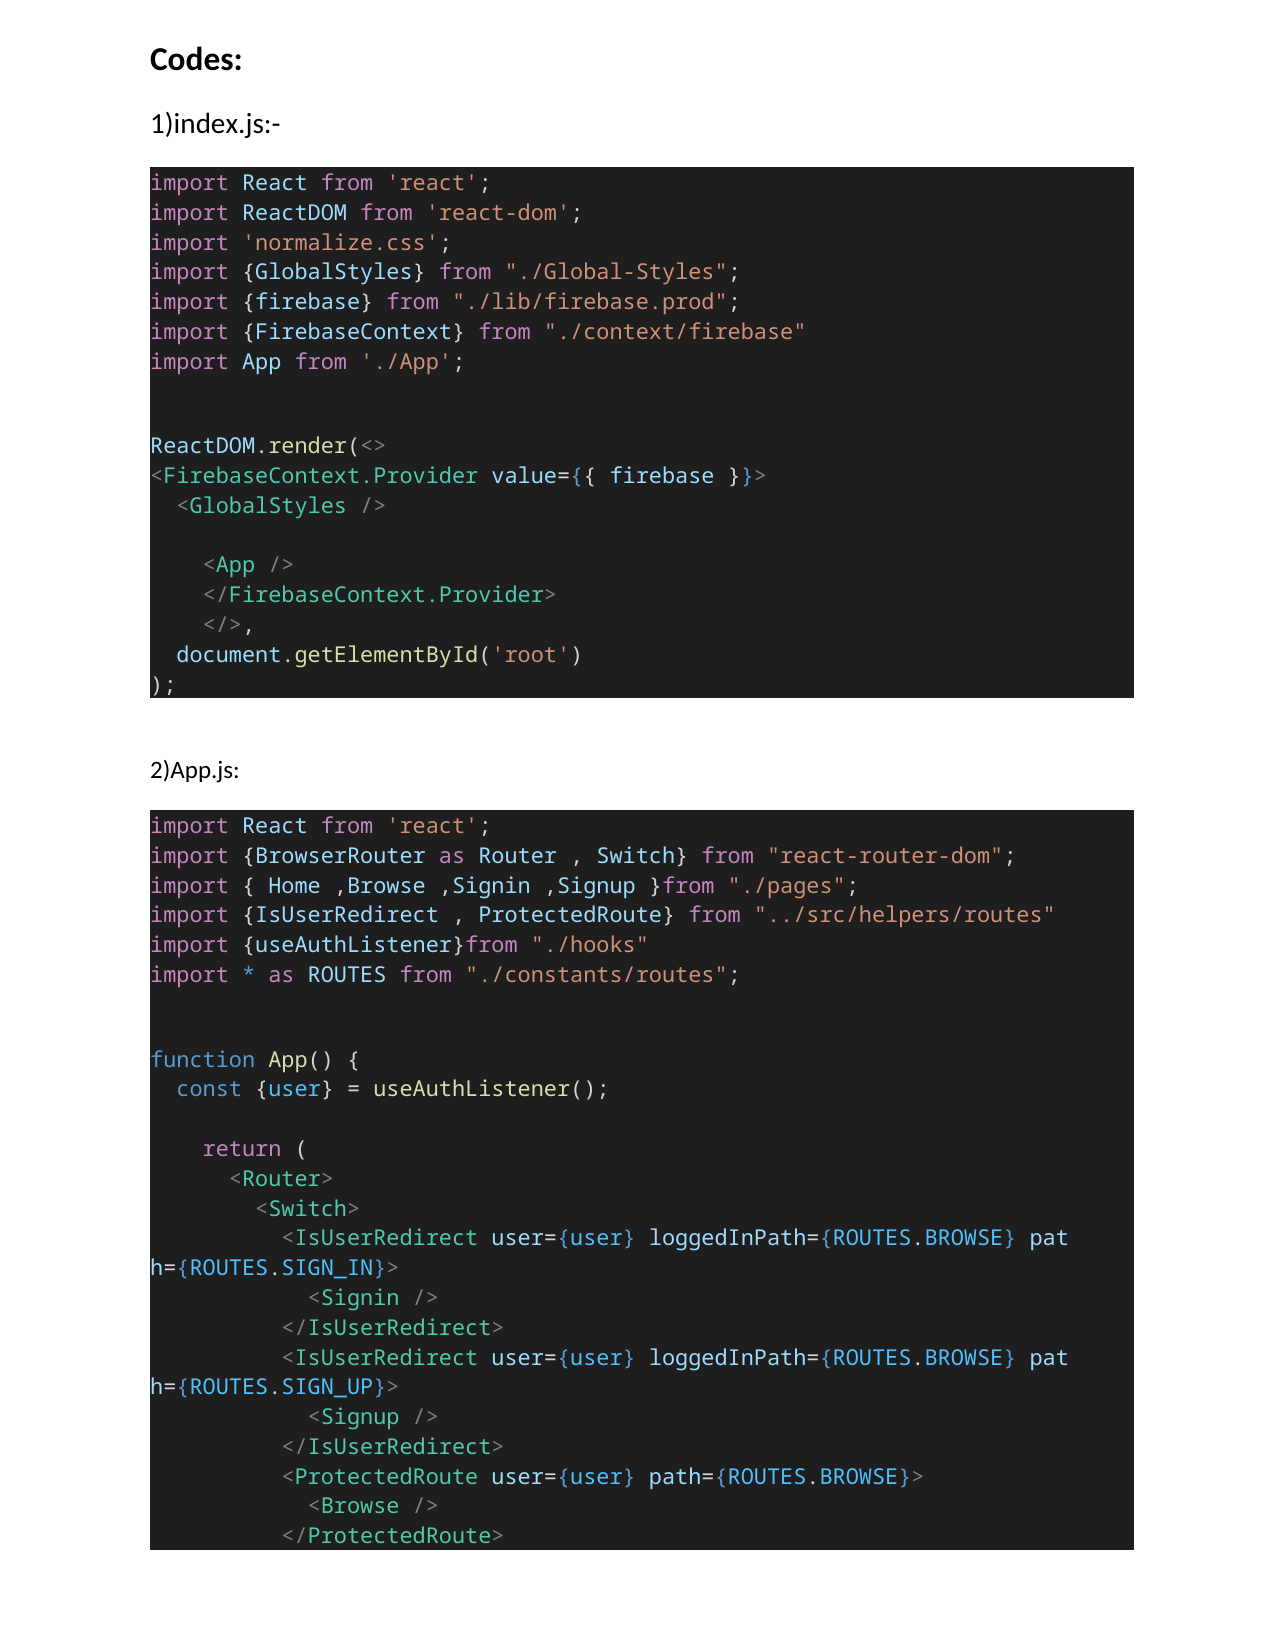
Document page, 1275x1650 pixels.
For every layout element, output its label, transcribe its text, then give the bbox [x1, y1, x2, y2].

text 2)App.js: [150, 754, 1134, 785]
text document.getElementById('root') [150, 639, 1134, 668]
text import App from './App'; [150, 346, 1134, 375]
text import {useAuthListener}from "./hooks" [150, 929, 1134, 959]
text <App /> [150, 549, 1134, 579]
text </ProtectedRoute> [150, 1520, 1134, 1550]
text import * as ROUTES from "./constants/routes"; [150, 959, 1134, 989]
text return ( [150, 1133, 1134, 1163]
text 1)index.js:- [150, 105, 1134, 141]
text ); [150, 668, 1134, 698]
text <FirebaseContext.Provider value={{ firebase }}> [150, 460, 1134, 490]
text import {BrowserRouter as Router , Switch} from "react-router-dom"; [150, 840, 1134, 869]
text <Router> [150, 1163, 1134, 1192]
text <GlobalStyles /> [150, 490, 1134, 519]
text </>, [150, 609, 1134, 639]
text import { Home ,Browse ,Signin ,Signup }from "./pages"; [150, 869, 1134, 899]
text import {IsUserRedirect , ProtectedRoute} from "../src/helpers/routes" [150, 899, 1134, 929]
text <ProtectedRoute user={user} path={ROUTES.BROWSE}> [150, 1461, 1134, 1490]
text function App() { [150, 1043, 1134, 1073]
text import React from 'react'; [150, 167, 1134, 197]
text ReactDOM.render(<> [150, 430, 1134, 460]
text <Browse /> [150, 1490, 1134, 1520]
text </IsUserRedirect> [150, 1312, 1134, 1341]
text <IsUserRedirect user={user} loggedInPath={ROUTES.BROWSE} path={ROUTES.SIGN_IN}> [150, 1222, 1134, 1282]
text </FirebaseContext.Provider> [150, 579, 1134, 609]
text import 'normalize.css'; [150, 226, 1134, 256]
text </IsUserRedirect> [150, 1431, 1134, 1461]
text import {firebase} from "./lib/firebase.prod"; [150, 286, 1134, 316]
text import {FirebaseContext} from "./context/firebase" [150, 316, 1134, 346]
text import React from 'react'; [150, 810, 1134, 840]
text <Signup /> [150, 1401, 1134, 1431]
text <Signin /> [150, 1282, 1134, 1312]
text <IsUserRedirect user={user} loggedInPath={ROUTES.BROWSE} path={ROUTES.SIGN_UP}> [150, 1341, 1134, 1401]
text import ReactDOM from 'react-dom'; [150, 197, 1134, 226]
text import {GlobalStyles} from "./Global-Styles"; [150, 256, 1134, 286]
text <Switch> [150, 1192, 1134, 1222]
text const {user} = useAuthListener(); [150, 1073, 1134, 1103]
text Codes: [150, 37, 1134, 78]
